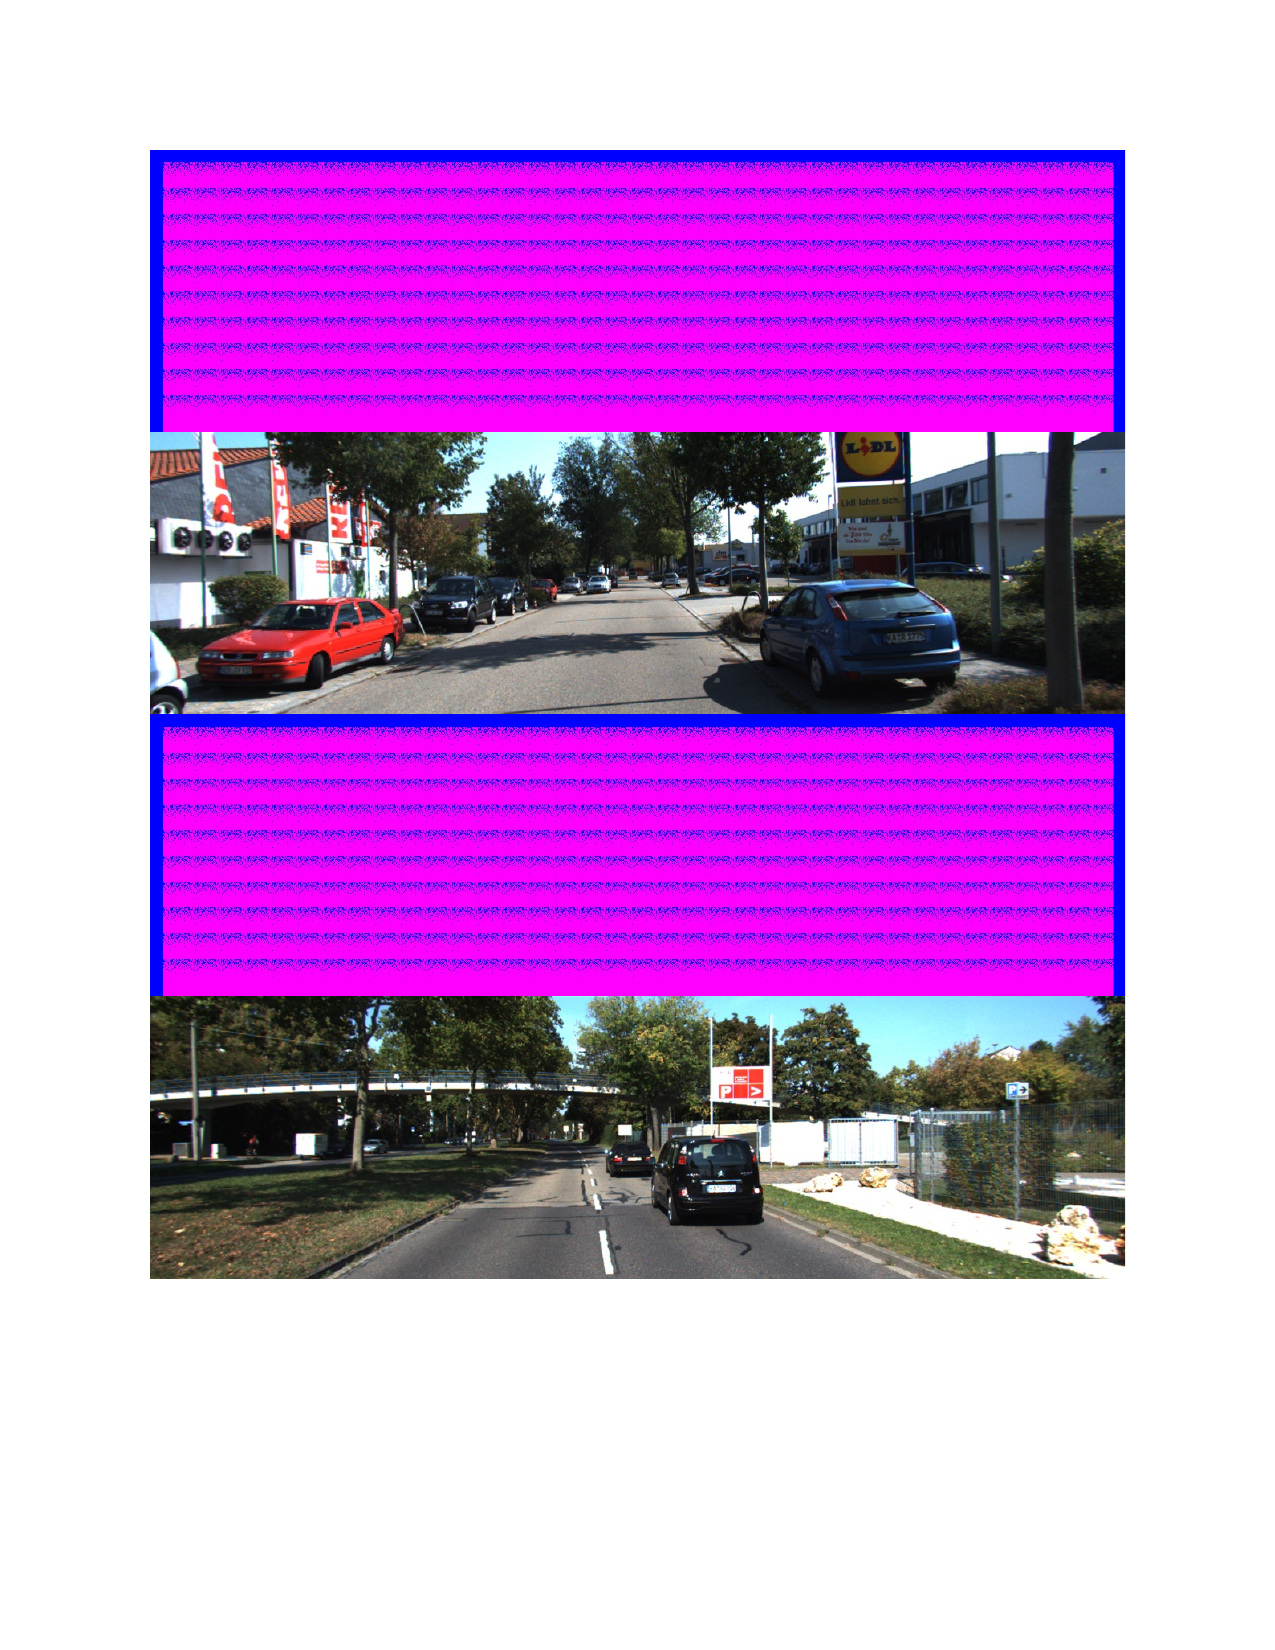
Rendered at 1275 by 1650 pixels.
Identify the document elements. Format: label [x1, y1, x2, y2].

picture [150, 150, 1125, 1279]
